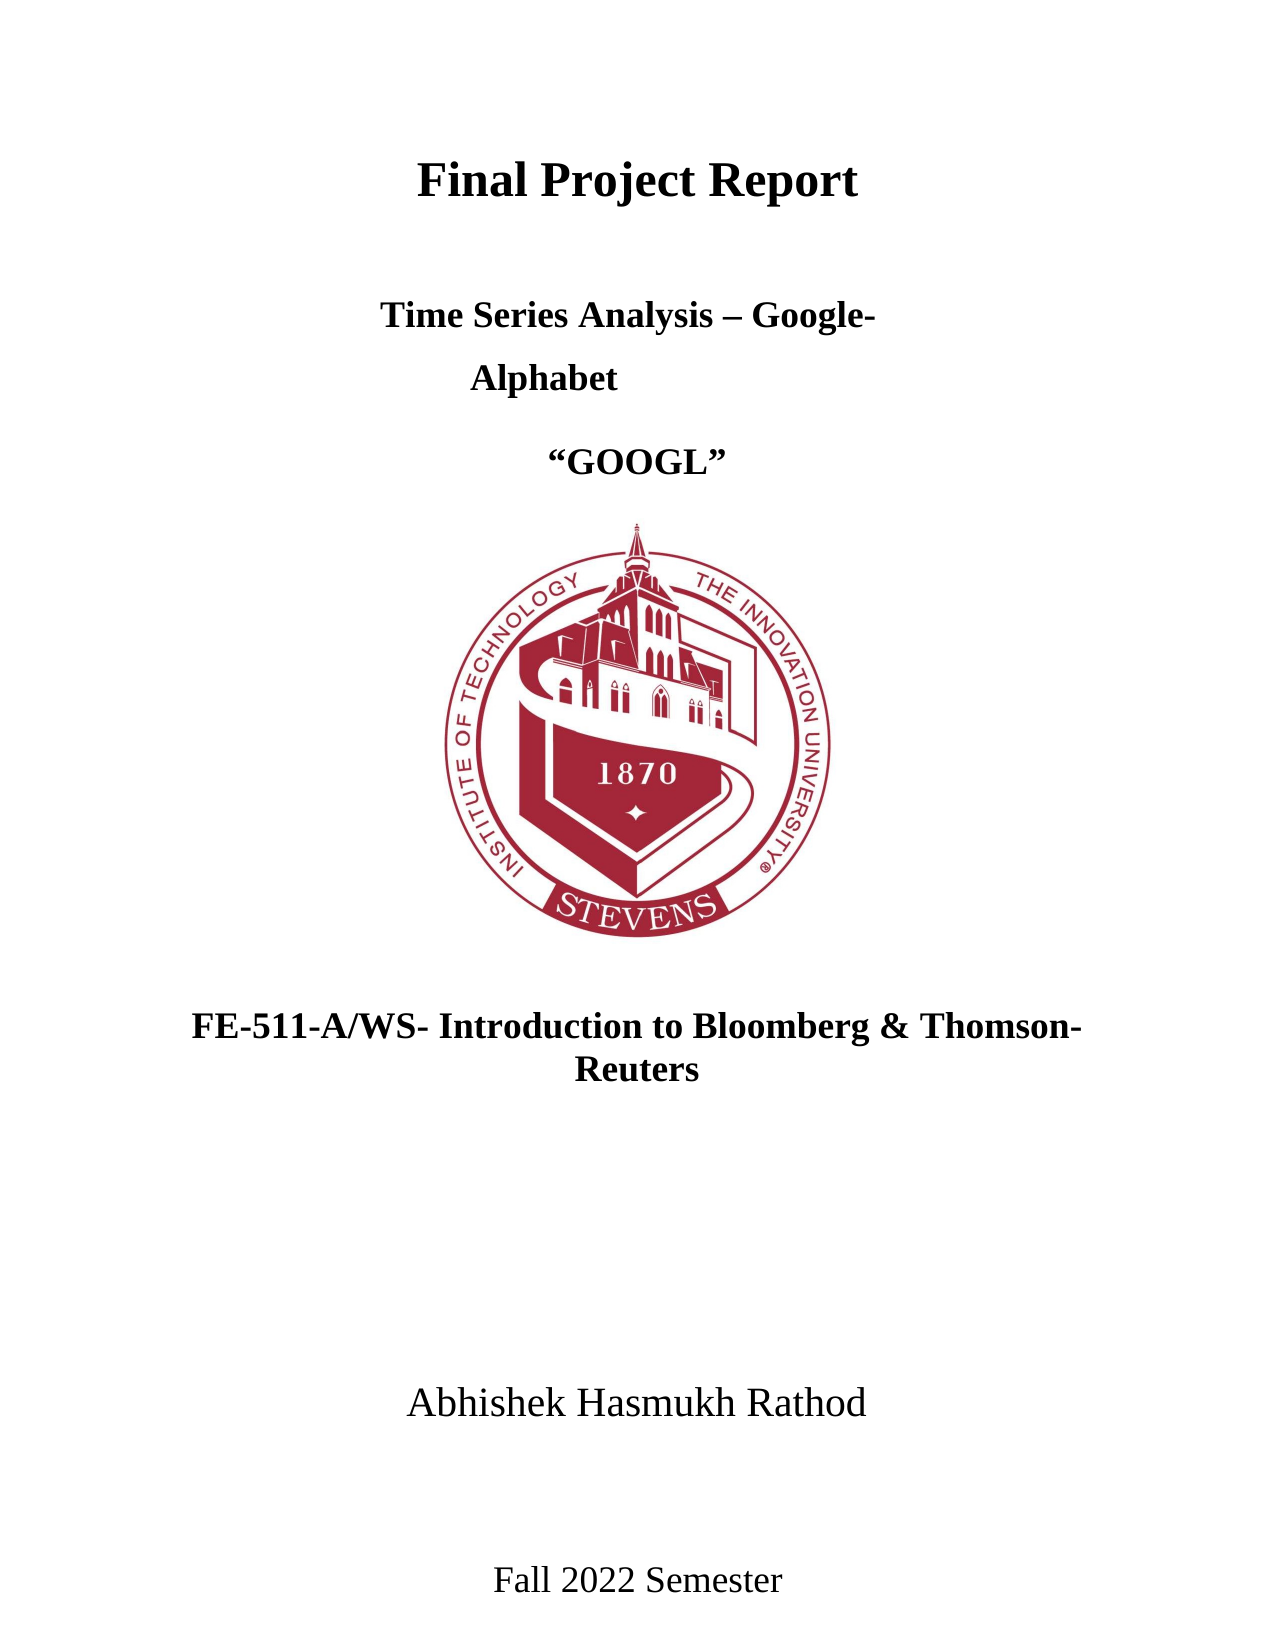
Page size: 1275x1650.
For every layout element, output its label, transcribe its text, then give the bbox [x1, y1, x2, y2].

text FE-511-A/WS- Introduction to Bloomberg & Thomson-Reuters [176, 1003, 1098, 1089]
text Abhishek Hasmukh Rathod [133, 1377, 1139, 1425]
text Time Series Analysis – Google- Alphabet [133, 292, 954, 399]
title Final Project Report [320, 150, 954, 207]
text Fall 2022 Semester [493, 1473, 782, 1601]
picture [443, 518, 837, 944]
text “GOOGL” [320, 440, 954, 483]
